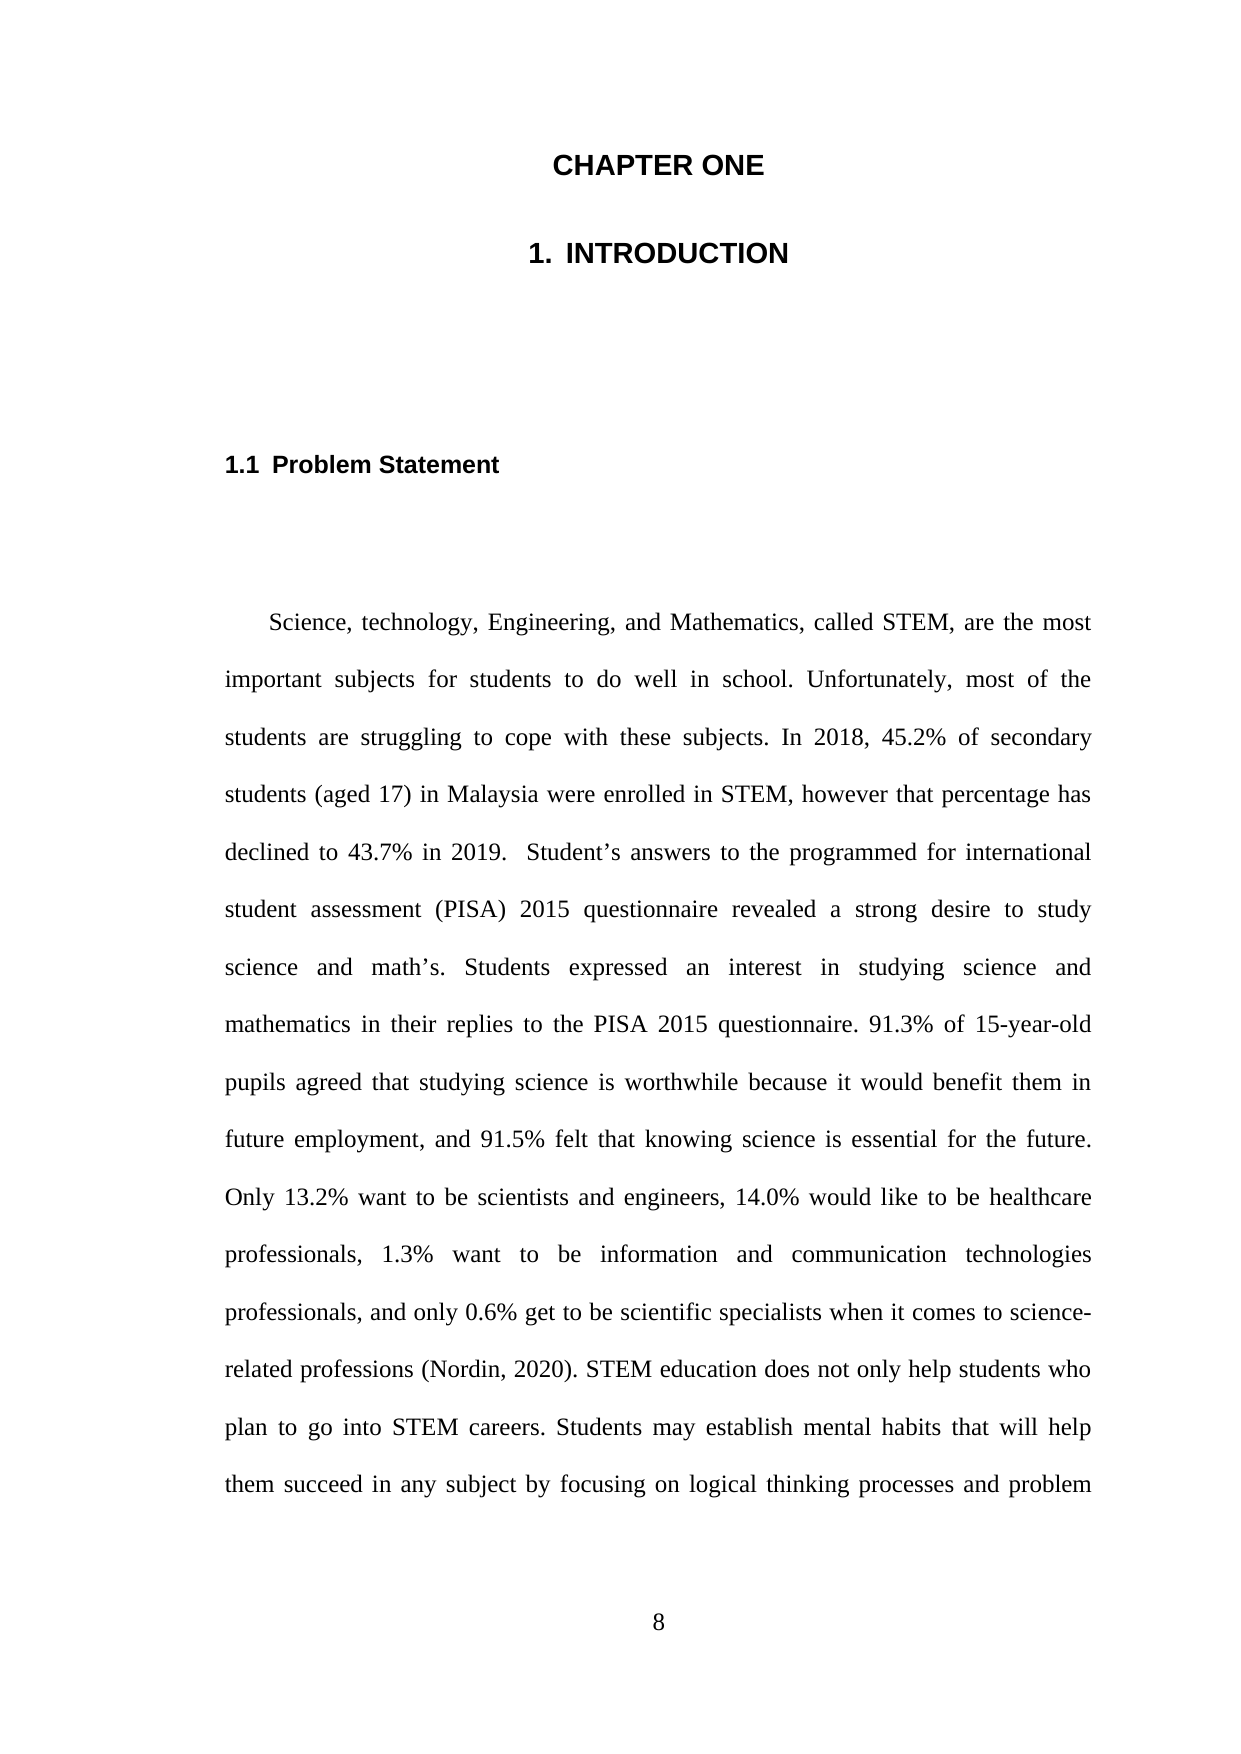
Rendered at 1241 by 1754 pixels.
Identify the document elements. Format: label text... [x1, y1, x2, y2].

text CHAPTER ONE [224, 148, 1092, 181]
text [224, 607, 1092, 1498]
subtitle INTRODUCTION [224, 236, 1092, 269]
subtitle Problem Statement [224, 450, 1092, 479]
